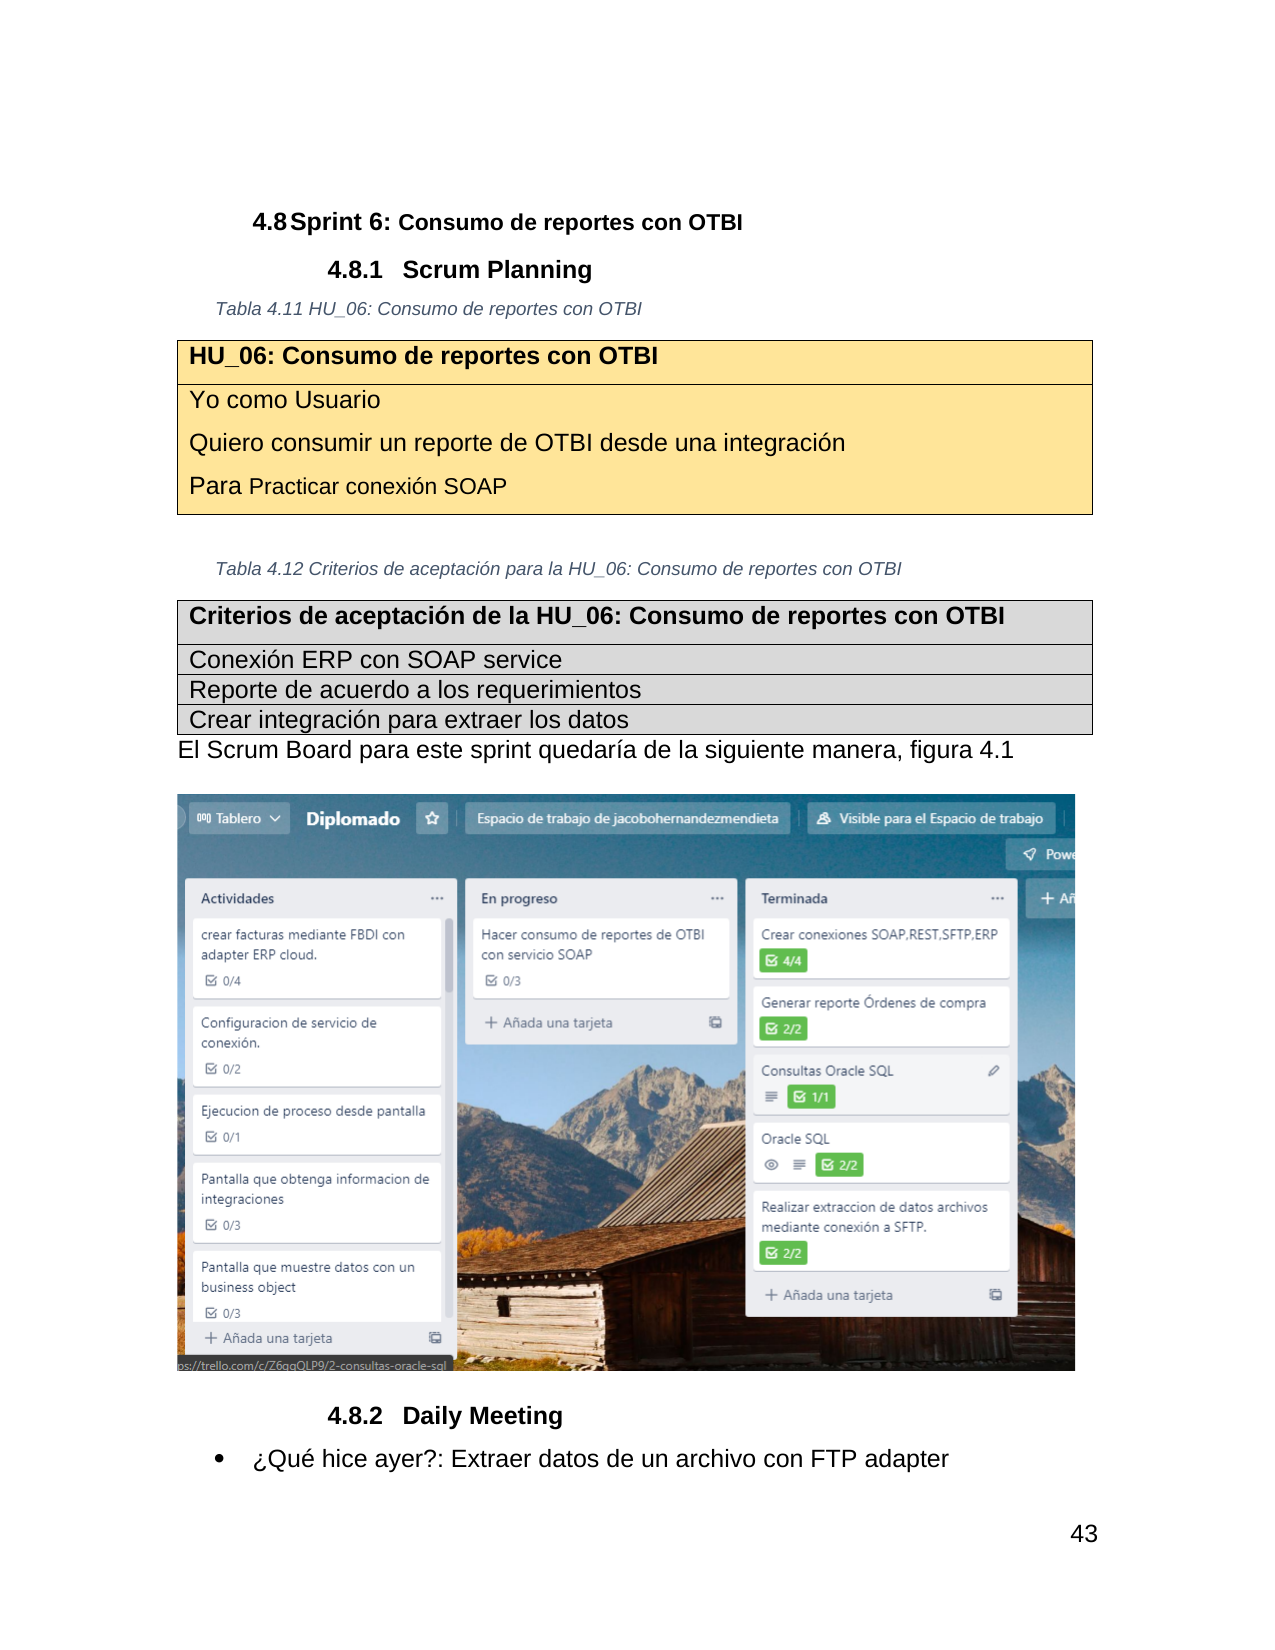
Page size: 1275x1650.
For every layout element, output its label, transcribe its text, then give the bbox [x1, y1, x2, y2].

table_cell Crear integración para extraer los datos [178, 705, 1092, 734]
table_cell Reporte de acuerdo a los requerimientos [178, 675, 1092, 704]
table_cell Conexión ERP con SOAP service [178, 645, 1092, 674]
table_cell Yo como Usuario [178, 385, 1092, 428]
list ¿Qué hice ayer?: Extraer datos de un archivo con FTP adapter [215, 1444, 1098, 1473]
table_header Criterios de aceptación de la HU_06: Consumo de reportes con OTBI [178, 601, 1092, 644]
list Sprint 6: Consumo de reportes con OTBI [252, 207, 1098, 236]
text El Scrum Board para este sprint quedaría de la siguiente manera, figura 4.1 [177, 735, 1098, 763]
picture [177, 794, 1076, 1371]
table_cell Para Practicar conexión SOAP [178, 471, 1092, 514]
list Scrum Planning [327, 255, 1098, 283]
table_cell Quiero consumir un reporte de OTBI desde una integración [178, 428, 1092, 471]
picture [1066, 827, 1076, 831]
list Daily Meeting [327, 1401, 1098, 1430]
table_header HU_06: Consumo de reportes con OTBI [178, 341, 1092, 384]
